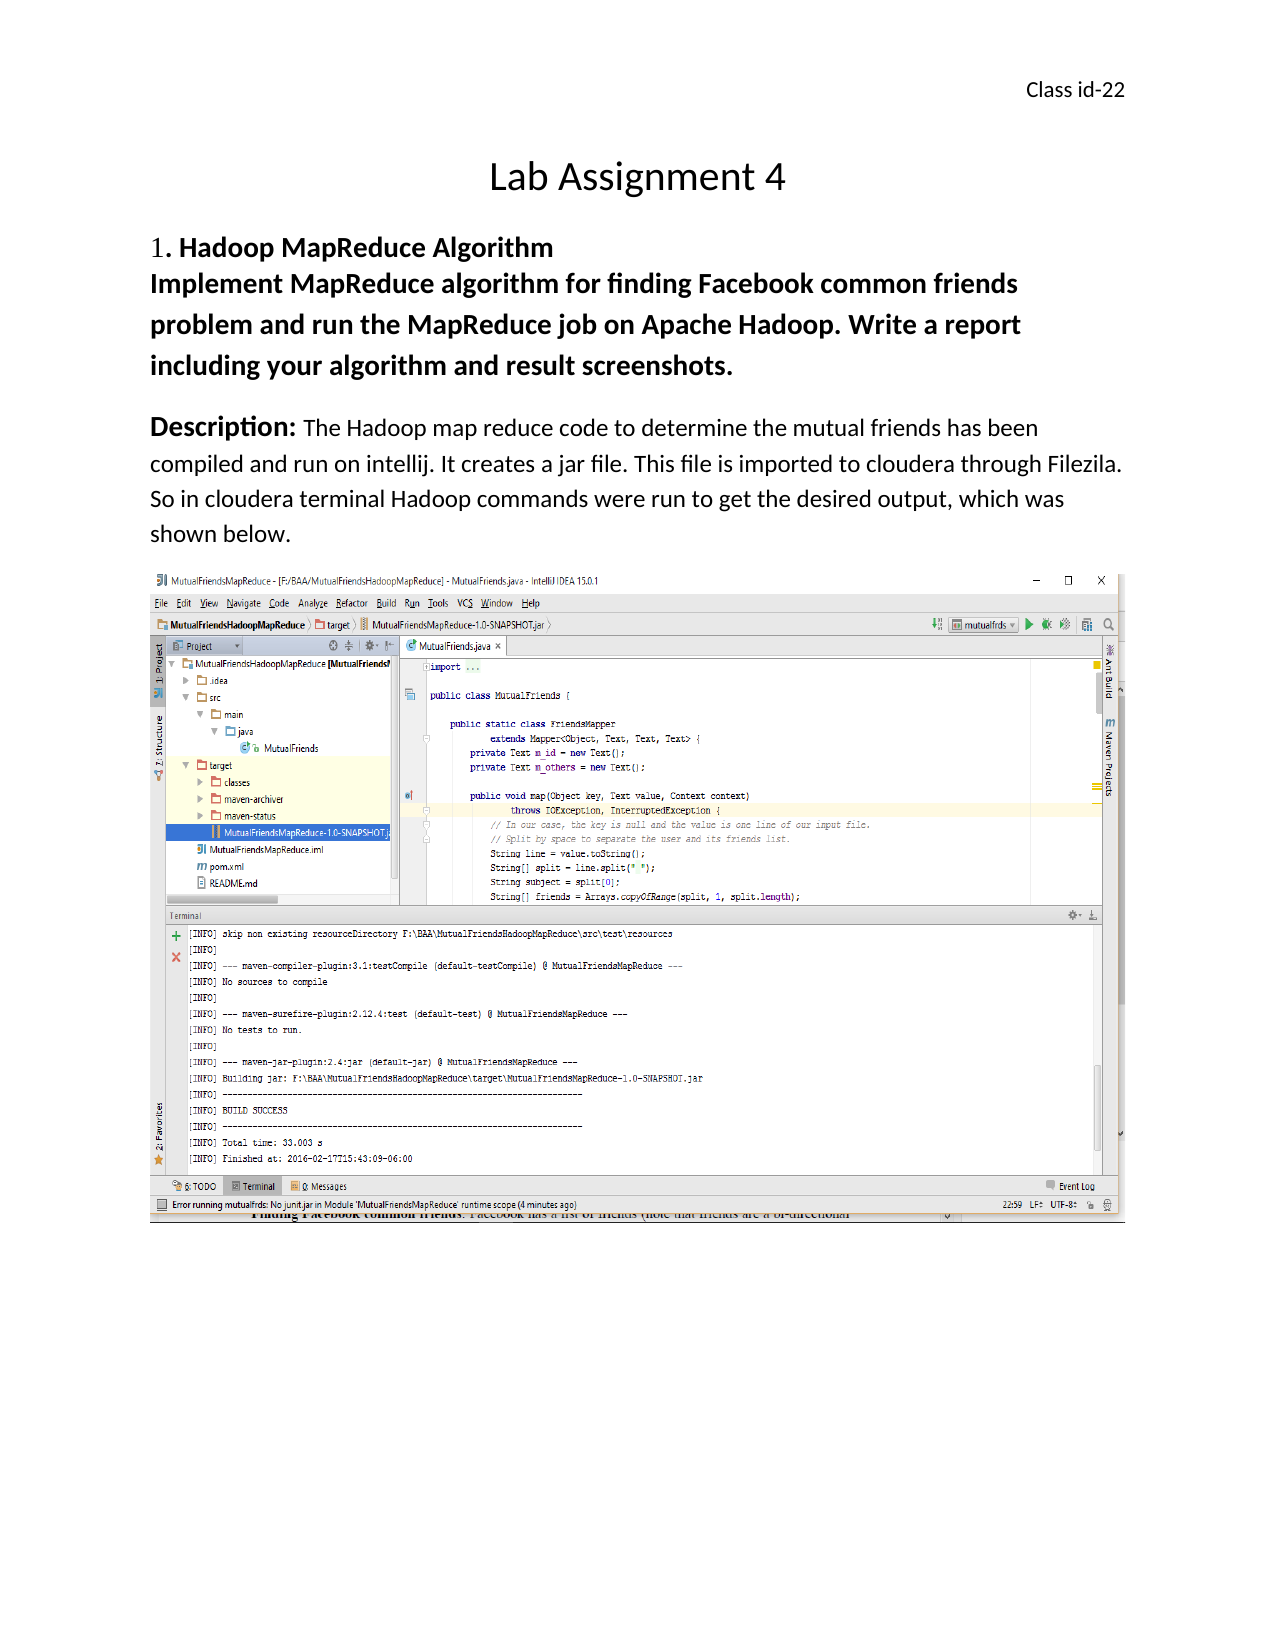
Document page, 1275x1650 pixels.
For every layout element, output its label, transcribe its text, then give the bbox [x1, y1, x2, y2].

picture [150, 574, 1125, 1223]
text Description: The Hadoop map reduce code to determine the mutual friends has been compiled and run on intellij. It creates a jar file. This file is imported to cloudera through Filezila. So in cloudera terminal Hadoop commands were run to get the desired output, which was shown below. [150, 408, 1125, 549]
text Implement MapReduce algorithm for finding Facebook common friends problem and run the MapReduce job on Apache Hadoop. Write a report including your algorithm and result screenshots. [150, 265, 1125, 382]
text Lab Assignment 4 [150, 150, 1125, 201]
text 1. Hadoop MapReduce Algorithm [150, 229, 1125, 265]
